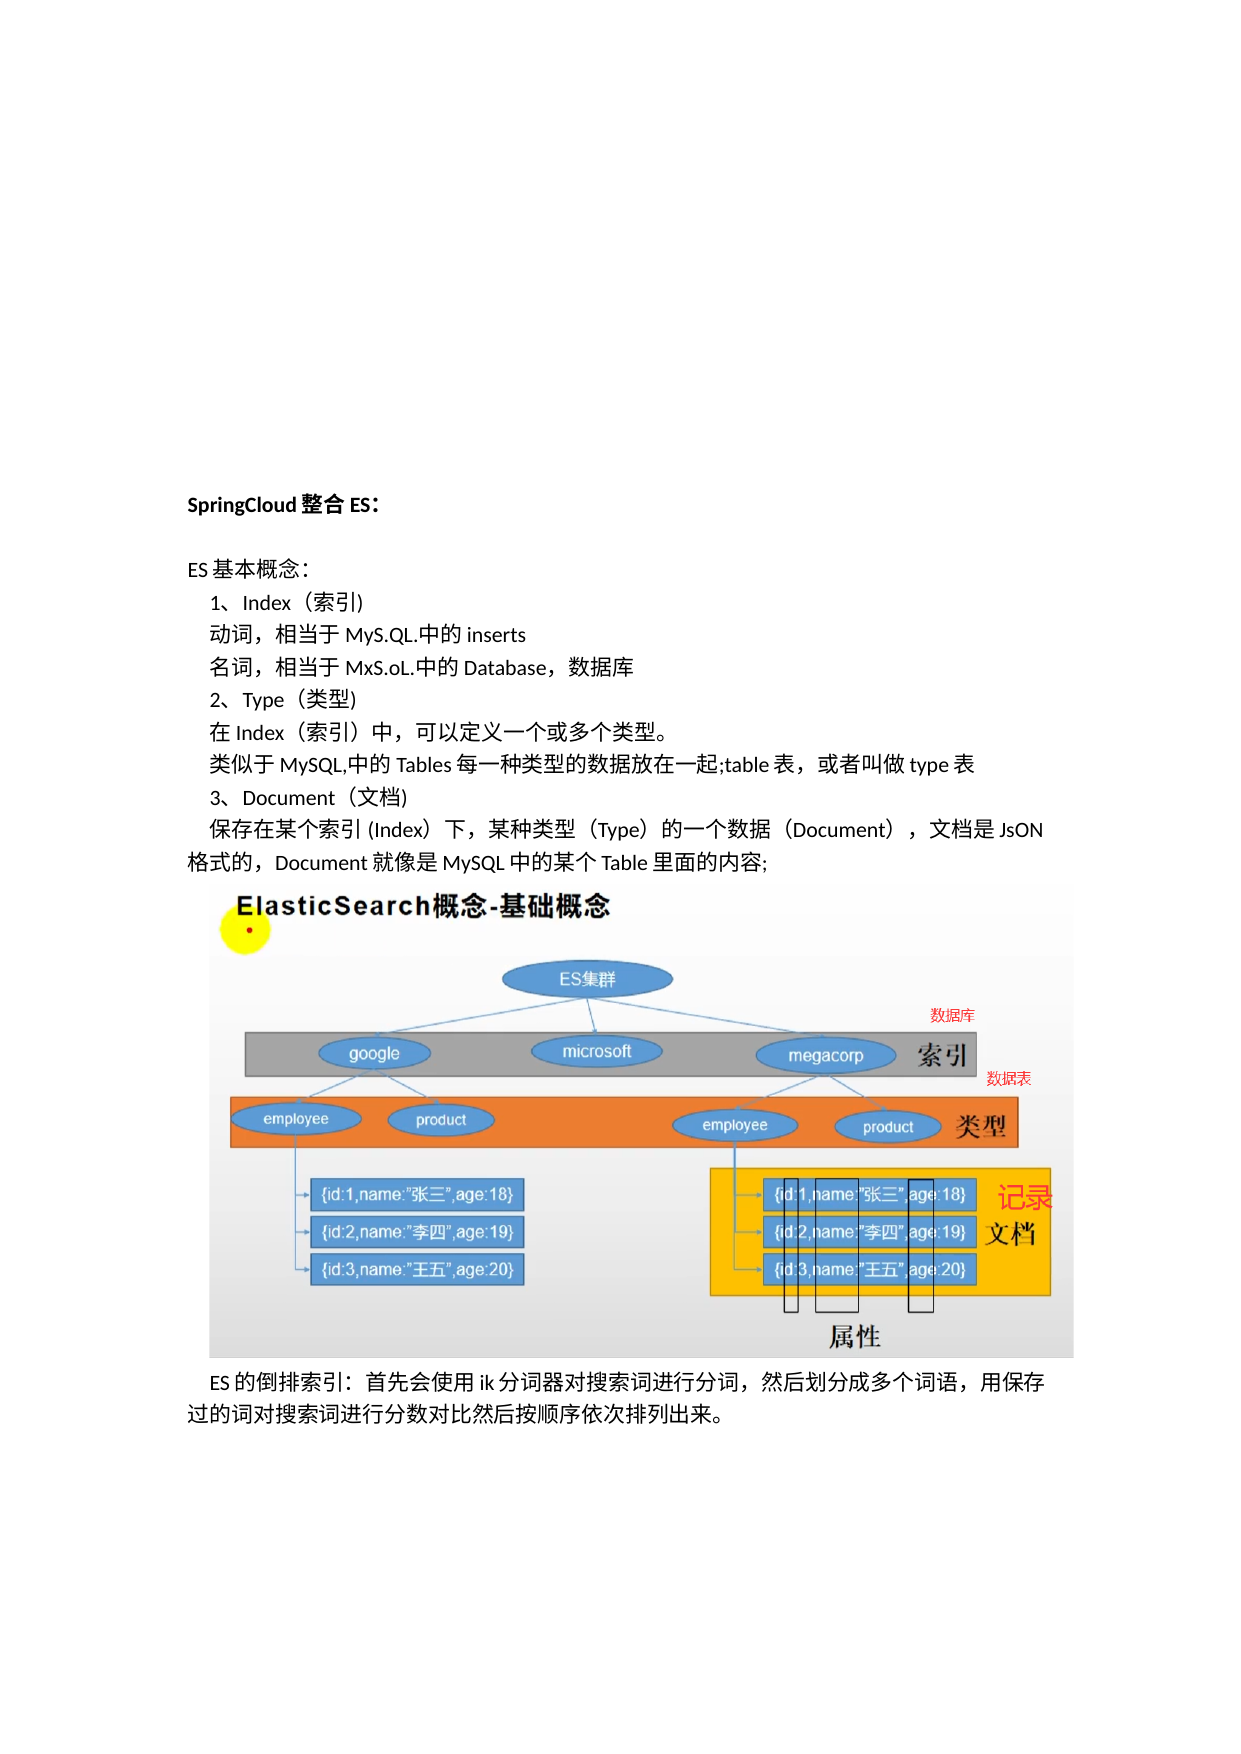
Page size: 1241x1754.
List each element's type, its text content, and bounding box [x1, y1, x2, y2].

list 动词，相当于MyS.QL.中的inserts [187, 617, 1053, 649]
list 1、Index（索引) [187, 584, 1053, 617]
picture [209, 884, 1074, 1358]
list 名词，相当于MxS.oL.中的 Database，数据库 [187, 649, 1053, 682]
list 保存在某个索引 (Index）下，某种类型（Type）的一个数据（Document），文档是JsON格式的，Document就像是MySQL中的某个Table里面的内容; [187, 812, 1053, 877]
list 在Index（索引）中，可以定义一个或多个类型。 [187, 714, 1053, 747]
list 类似于MySQL,中的 Tables每一种类型的数据放在一起;table表，或者叫做type表 [187, 747, 1053, 779]
list 3、Document（文档) [187, 779, 1053, 812]
list 2、Type（类型) [187, 682, 1053, 714]
list ES的倒排索引：首先会使用ik分词器对搜索词进行分词，然后划分成多个词语，用保存过的词对搜索词进行分数对比然后按顺序依次排列出来。 [187, 1364, 1053, 1429]
list ES基本概念： [187, 552, 1053, 584]
list SpringCloud整合ES： [187, 487, 1053, 519]
